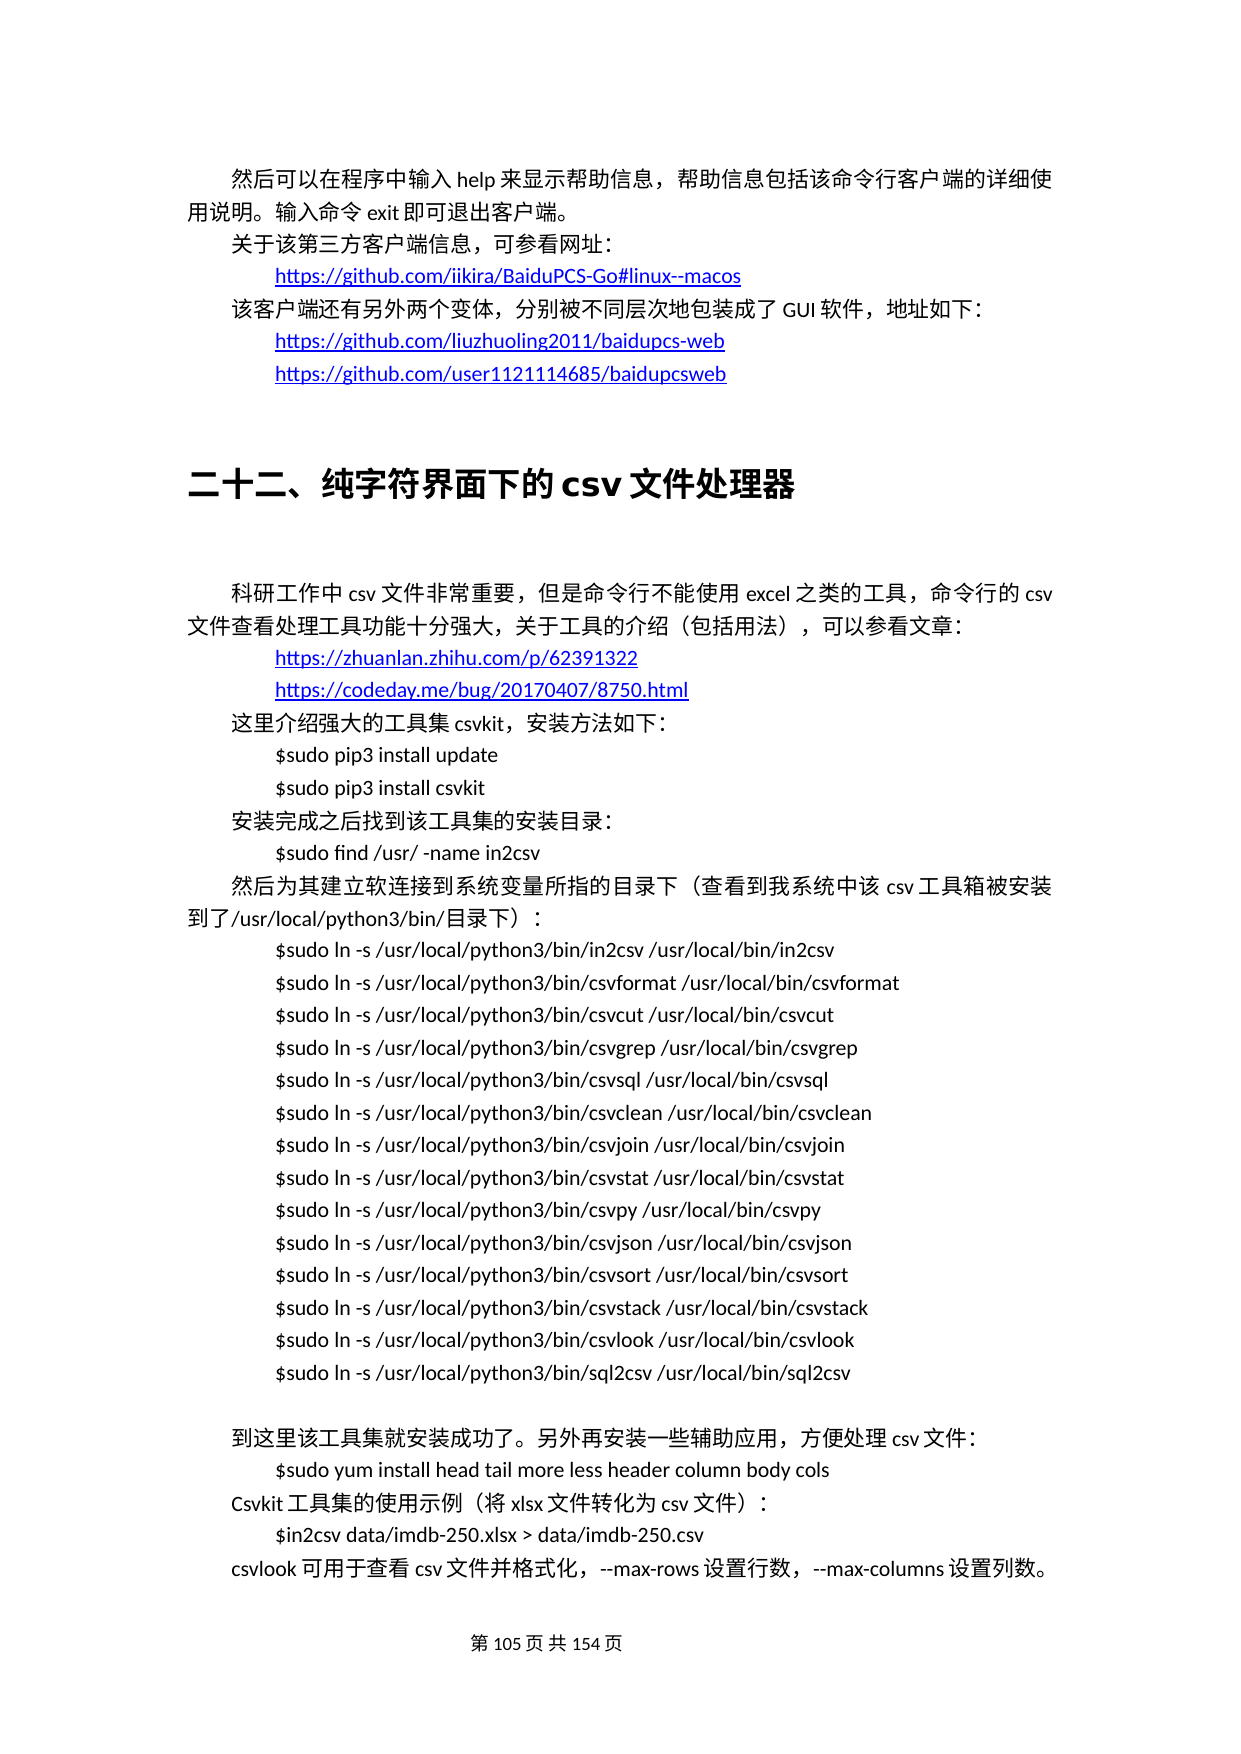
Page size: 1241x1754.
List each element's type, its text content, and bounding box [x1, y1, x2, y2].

text 这里介绍强大的工具集csvkit，安装方法如下： [187, 706, 1053, 738]
text https://codeday.me/bug/20170407/8750.html [187, 673, 1053, 706]
text $sudo ln -s /usr/local/python3/bin/csvpy /usr/local/bin/csvpy [187, 1193, 1053, 1226]
text https://github.com/liuzhuoling2011/baidupcs-web [187, 324, 1053, 357]
text $in2csv data/imdb-250.xlsx > data/imdb-250.csv [187, 1518, 1053, 1551]
text $sudo ln -s /usr/local/python3/bin/csvformat /usr/local/bin/csvformat [187, 966, 1053, 998]
text https://github.com/iikira/BaiduPCS-Go#linux--macos [231, 259, 1053, 292]
text $sudo ln -s /usr/local/python3/bin/csvsort /usr/local/bin/csvsort [187, 1258, 1053, 1291]
text 然后为其建立软连接到系统变量所指的目录下（查看到我系统中该csv工具箱被安装到了/usr/local/python3/bin/目录下）： [187, 868, 1053, 933]
text $sudo ln -s /usr/local/python3/bin/in2csv /usr/local/bin/in2csv [187, 933, 1053, 966]
text 该客户端还有另外两个变体，分别被不同层次地包装成了GUI软件，地址如下： [187, 292, 1053, 324]
text $sudo ln -s /usr/local/python3/bin/csvjoin /usr/local/bin/csvjoin [187, 1128, 1053, 1161]
text 关于该第三方客户端信息，可参看网址： [187, 227, 1053, 259]
text $sudo ln -s /usr/local/python3/bin/csvclean /usr/local/bin/csvclean [187, 1096, 1053, 1128]
subtitle 二十二、纯字符界面下的csv文件处理器 [187, 449, 1053, 514]
text $sudo pip3 install update [187, 738, 1053, 771]
text $sudo ln -s /usr/local/python3/bin/sql2csv /usr/local/bin/sql2csv [187, 1356, 1053, 1388]
text csvlook可用于查看csv文件并格式化，--max-rows设置行数，--max-columns设置列数。 [187, 1551, 1053, 1583]
text Csvkit工具集的使用示例（将xlsx文件转化为csv文件）： [187, 1486, 1053, 1518]
text $sudo pip3 install csvkit [187, 771, 1053, 803]
text $sudo ln -s /usr/local/python3/bin/csvsql /usr/local/bin/csvsql [187, 1063, 1053, 1096]
text 然后可以在程序中输入help来显示帮助信息，帮助信息包括该命令行客户端的详细使用说明。输入命令exit即可退出客户端。 [187, 162, 1053, 227]
text $sudo find /usr/ -name in2csv [187, 836, 1053, 868]
text $sudo yum install head tail more less header column body cols [187, 1453, 1053, 1486]
text 到这里该工具集就安装成功了。另外再安装一些辅助应用，方便处理csv文件： [187, 1421, 1053, 1453]
text $sudo ln -s /usr/local/python3/bin/csvcut /usr/local/bin/csvcut [187, 998, 1053, 1031]
text https://github.com/user1121114685/baidupcsweb [187, 357, 1053, 389]
text $sudo ln -s /usr/local/python3/bin/csvstack /usr/local/bin/csvstack [187, 1291, 1053, 1323]
text $sudo ln -s /usr/local/python3/bin/csvgrep /usr/local/bin/csvgrep [187, 1031, 1053, 1063]
text 安装完成之后找到该工具集的安装目录： [187, 803, 1053, 836]
text $sudo ln -s /usr/local/python3/bin/csvstat /usr/local/bin/csvstat [187, 1161, 1053, 1193]
text https://zhuanlan.zhihu.com/p/62391322 [187, 641, 1053, 673]
text $sudo ln -s /usr/local/python3/bin/csvjson /usr/local/bin/csvjson [187, 1226, 1053, 1258]
text 科研工作中csv文件非常重要，但是命令行不能使用excel之类的工具，命令行的csv文件查看处理工具功能十分强大，关于工具的介绍（包括用法），可以参看文章： [187, 576, 1053, 641]
text $sudo ln -s /usr/local/python3/bin/csvlook /usr/local/bin/csvlook [187, 1323, 1053, 1356]
